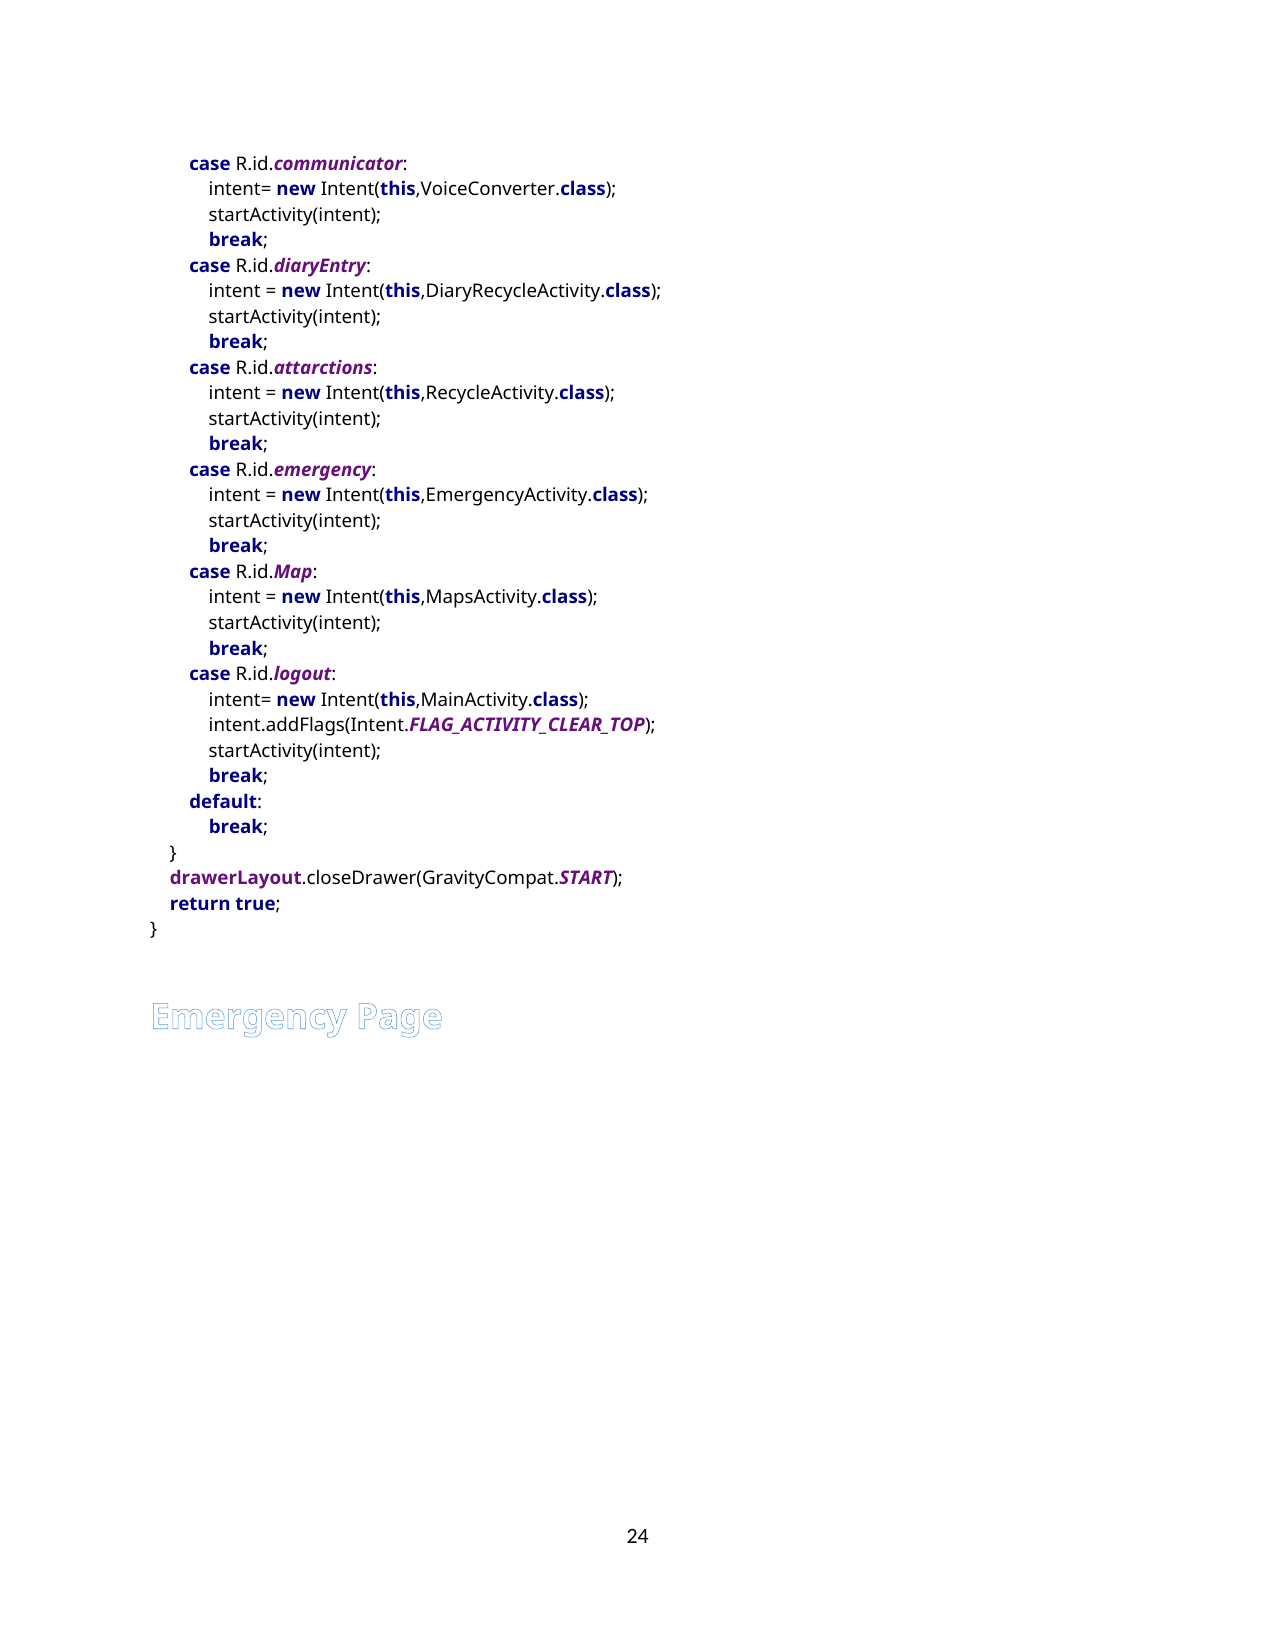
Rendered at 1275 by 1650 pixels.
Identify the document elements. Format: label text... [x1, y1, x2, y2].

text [150, 150, 1125, 941]
subtitle Emergency Page [150, 991, 1125, 1039]
